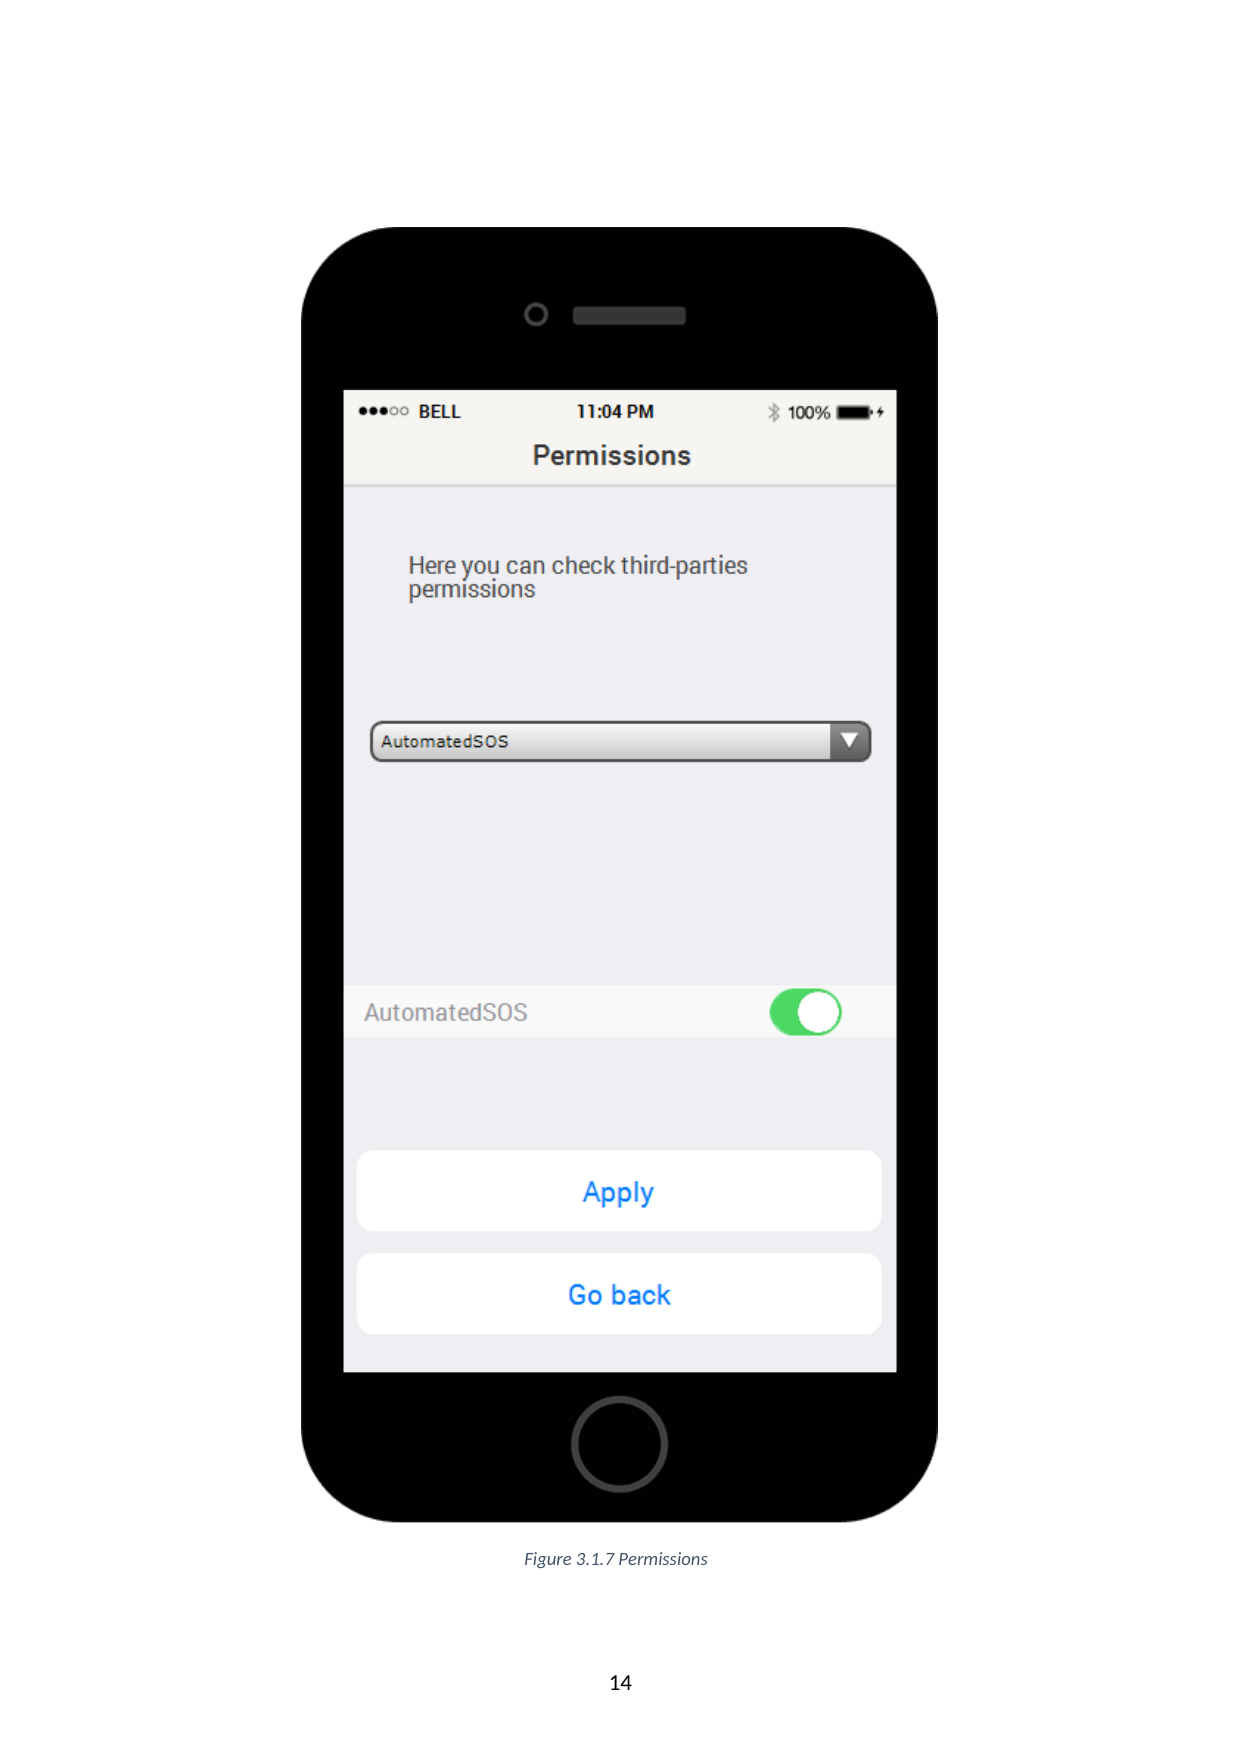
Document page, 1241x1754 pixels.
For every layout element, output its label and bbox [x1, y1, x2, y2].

picture [301, 227, 938, 1524]
